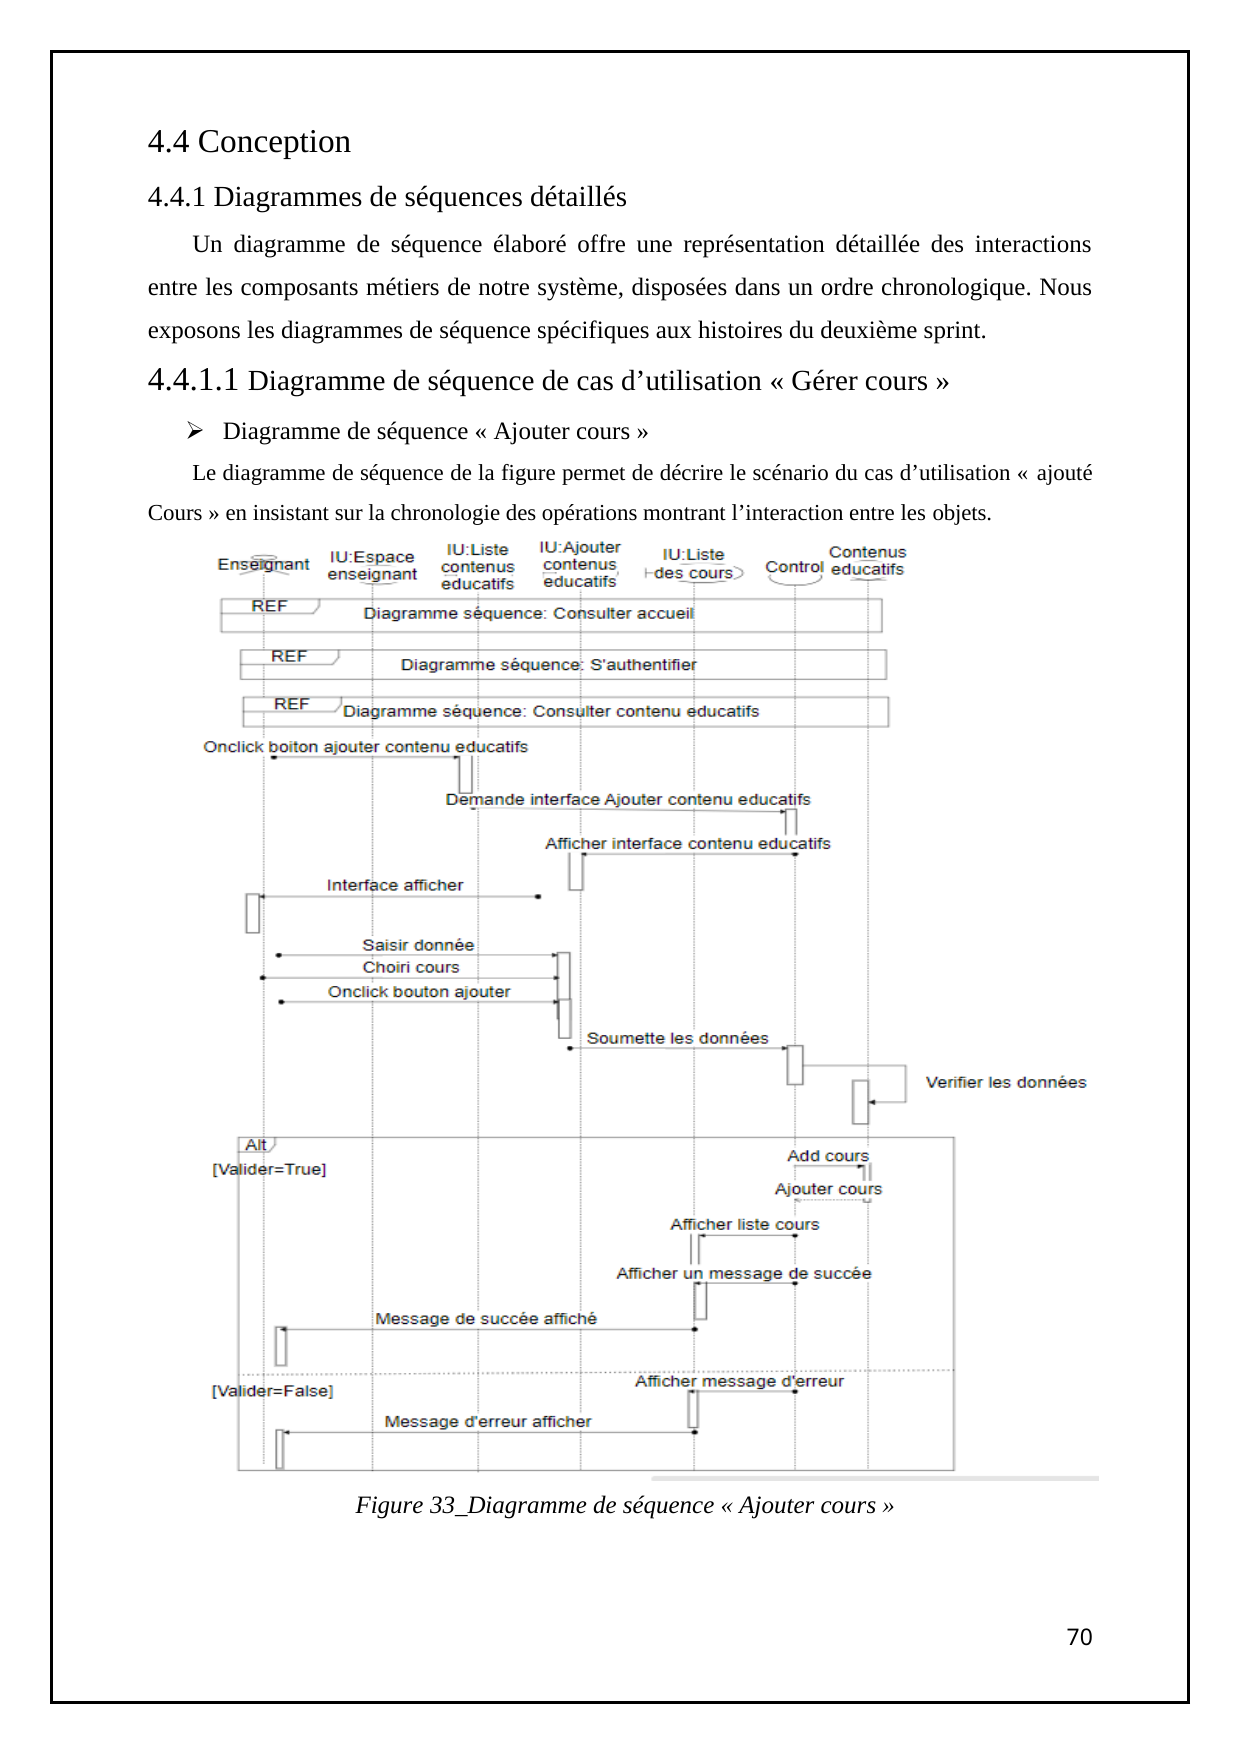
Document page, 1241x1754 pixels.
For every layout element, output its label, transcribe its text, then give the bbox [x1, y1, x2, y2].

text 4.4.1 Diagrammes de séquences détaillés [148, 179, 1093, 213]
picture [153, 538, 1099, 1481]
text 4.4 Conception [148, 122, 1093, 160]
text Le diagramme de séquence de la figure permet de décrire le scénario du cas d’utilisation « ajouté Cours » en insistant sur la chronologie des opérations montrant l’interaction entre les objets. [148, 459, 1093, 525]
list Diagramme de séquence « Ajouter cours » [185, 416, 1093, 445]
text 4.4.1.1 Diagramme de séquence de cas d’utilisation « Gérer cours » [148, 359, 1093, 397]
text Un diagramme de séquence élaboré offre une représentation détaillée des interactions entre les composants métiers de notre système, disposées dans un ordre chronologique. Nous exposons les diagrammes de séquence spécifiques aux histoires du deuxième sprint. [148, 229, 1093, 344]
